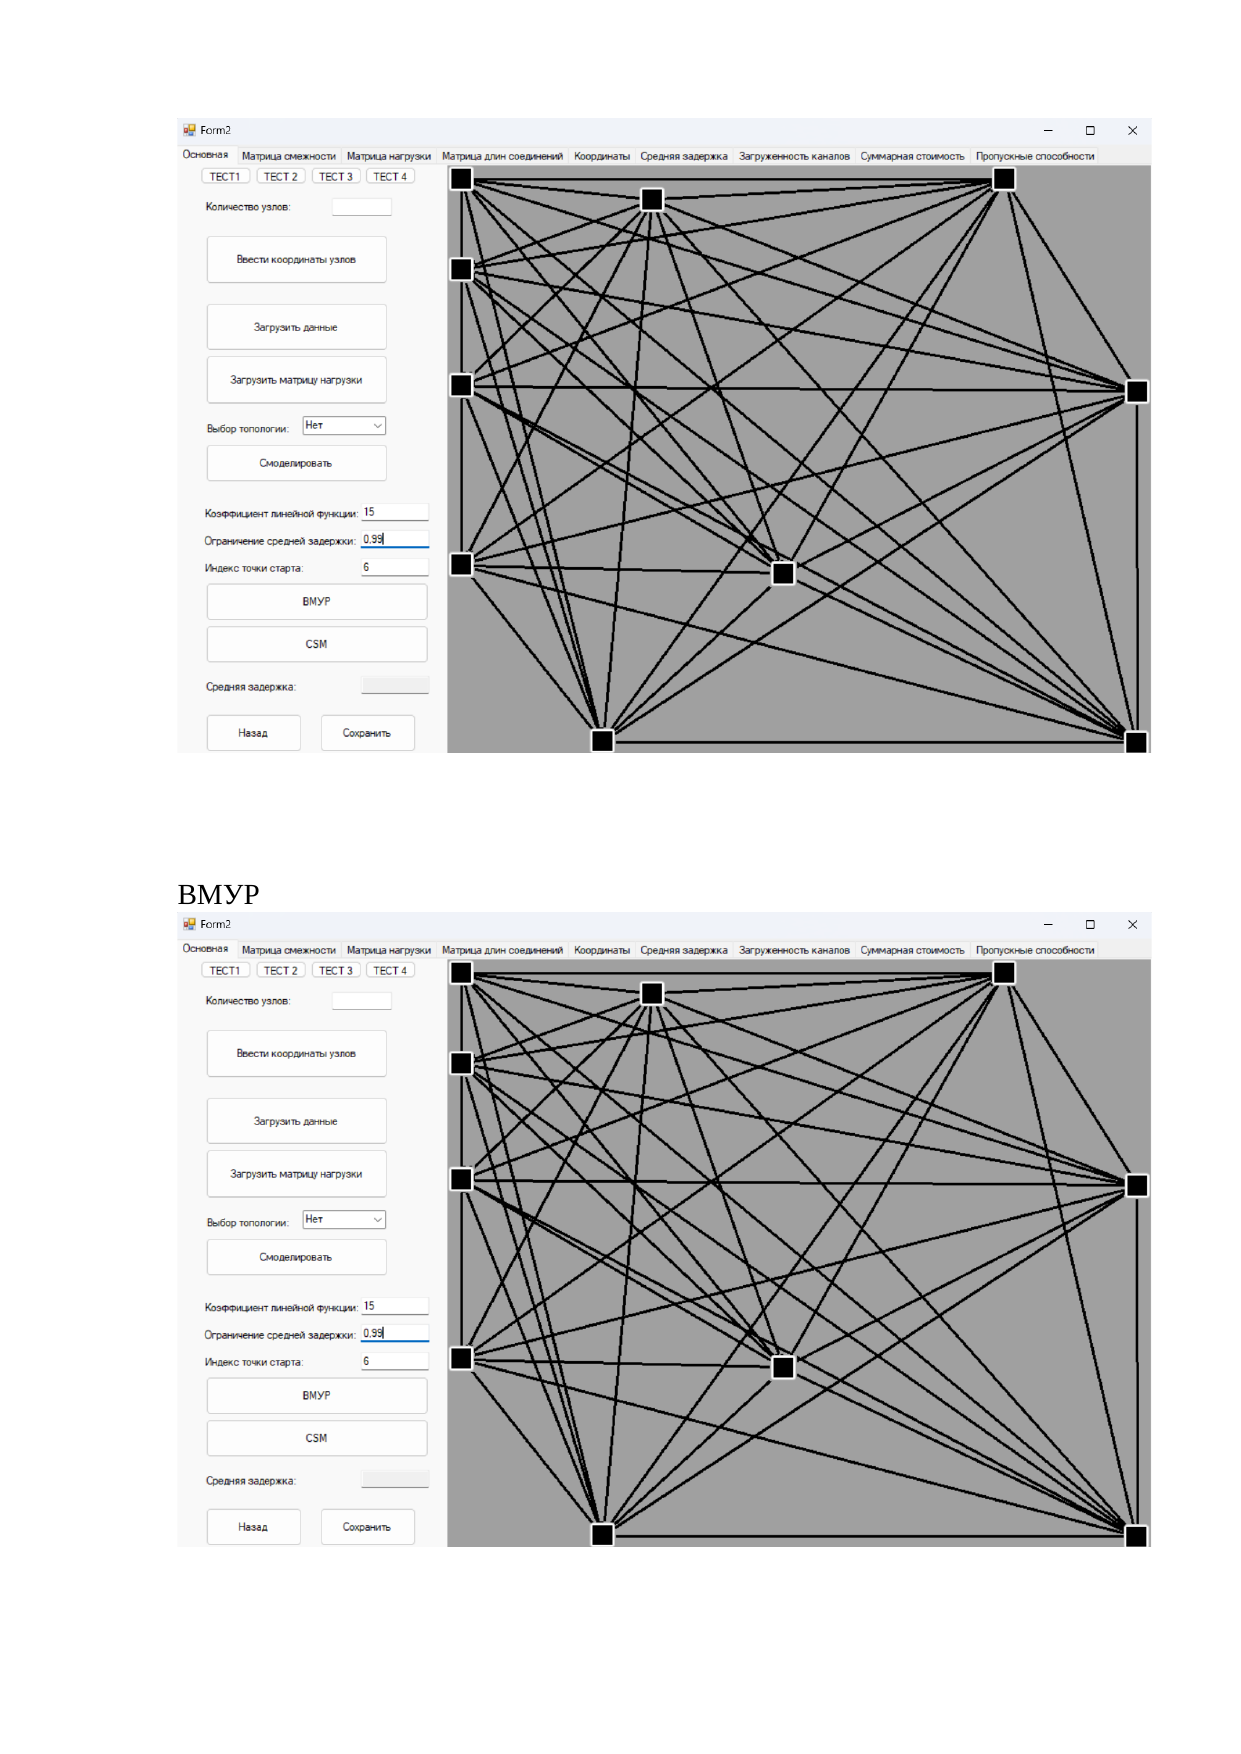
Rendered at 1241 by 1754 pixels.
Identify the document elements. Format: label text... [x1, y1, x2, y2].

picture [177, 912, 1152, 1547]
picture [177, 118, 1152, 753]
text ВМУР [177, 877, 1152, 912]
